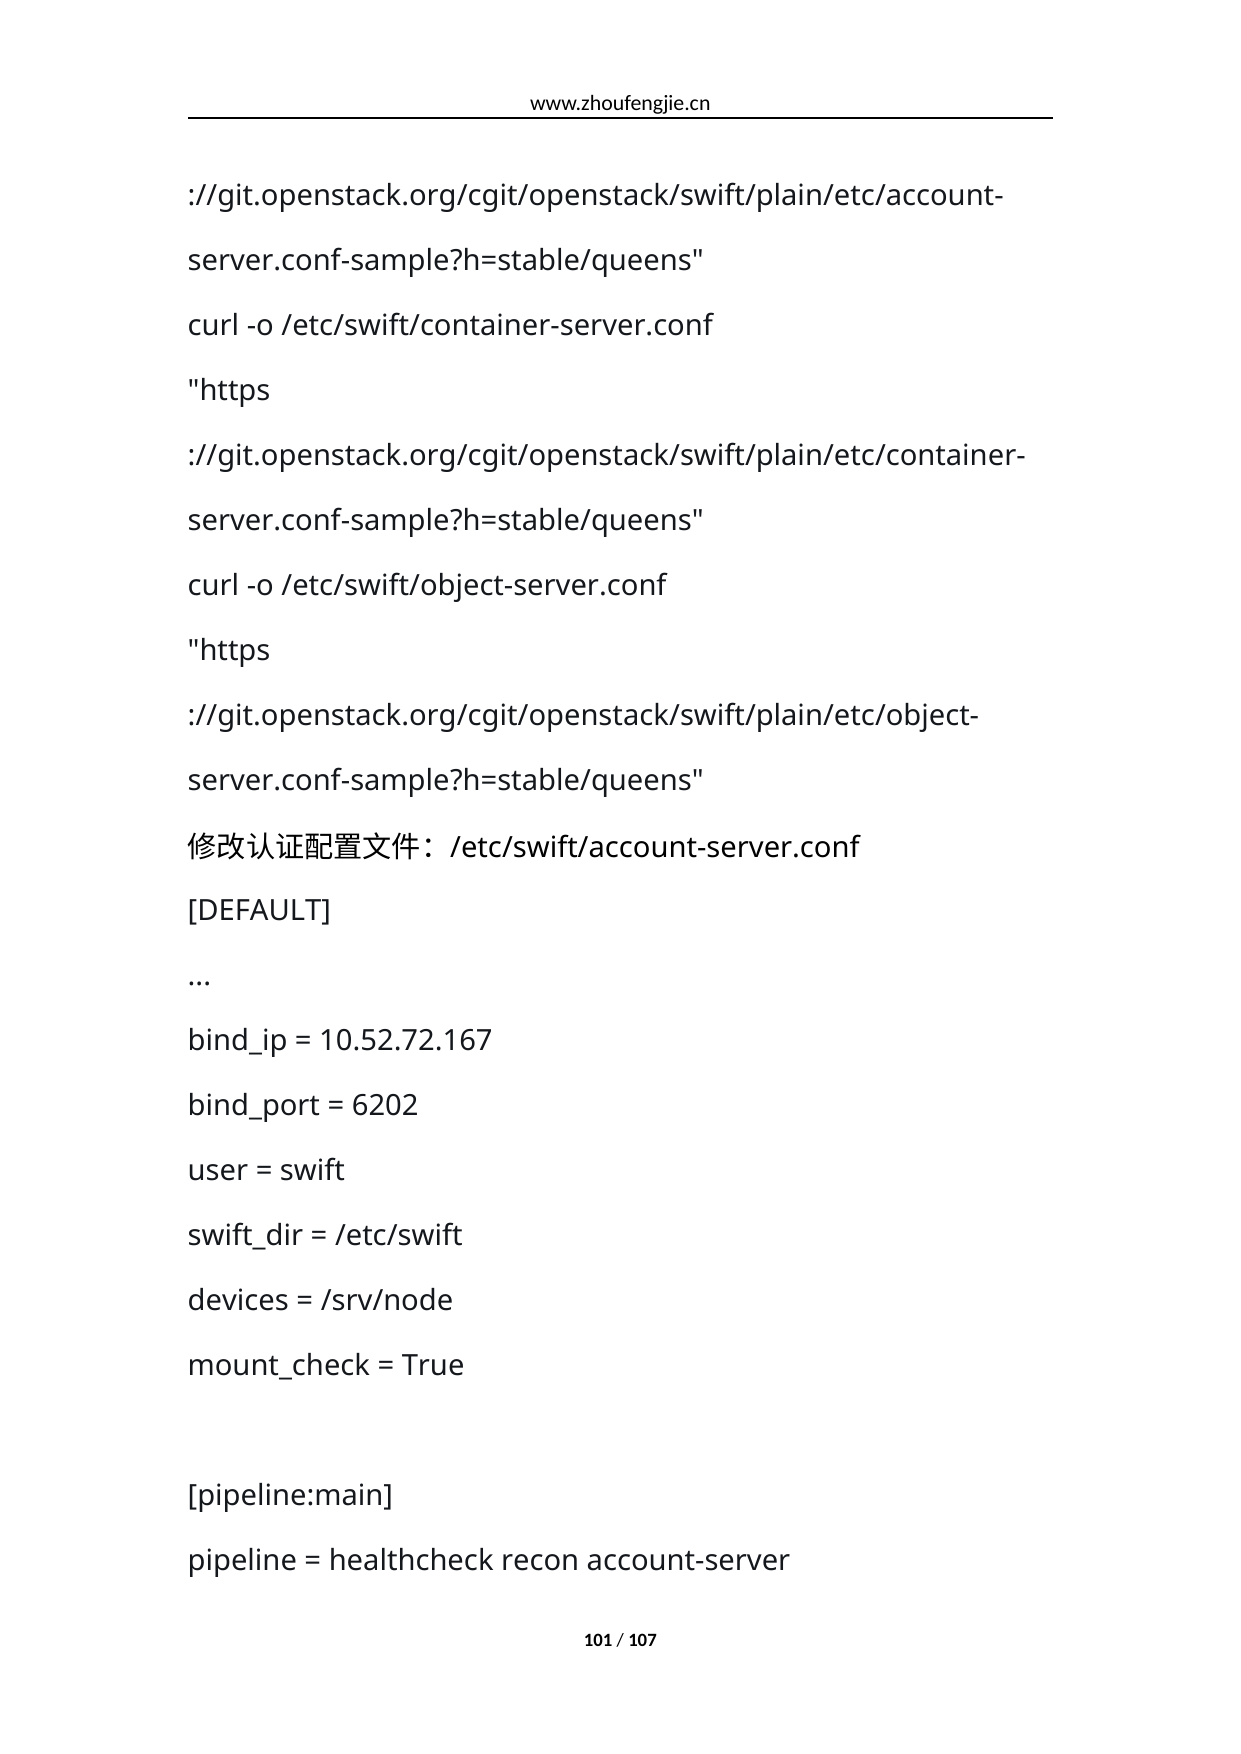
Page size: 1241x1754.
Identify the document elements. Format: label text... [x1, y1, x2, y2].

text 修改认证配置文件：/etc/swift/account-server.conf [187, 812, 1053, 877]
text [DEFAULT] [187, 877, 1053, 942]
text mount_check = True [187, 1332, 1053, 1397]
text ... [187, 942, 1053, 1007]
text curl -o /etc/swift/container-server.conf "https://git.openstack.org/cgit/openstack/swift/plain/etc/container-server.conf-sample?h=stable/queens" [187, 292, 1053, 552]
text curl -o /etc/swift/object-server.conf "https://git.openstack.org/cgit/openstack/swift/plain/etc/object-server.conf-sample?h=stable/queens" [187, 552, 1053, 812]
text bind_port = 6202 [187, 1072, 1053, 1137]
text user = swift [187, 1137, 1053, 1202]
text swift_dir = /etc/swift [187, 1202, 1053, 1267]
text [pipeline:main] [187, 1462, 1053, 1527]
text bind_ip = 10.52.72.167 [187, 1007, 1053, 1072]
text pipeline = healthcheck recon account-server [187, 1527, 1053, 1592]
text devices = /srv/node [187, 1267, 1053, 1332]
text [187, 162, 1053, 292]
